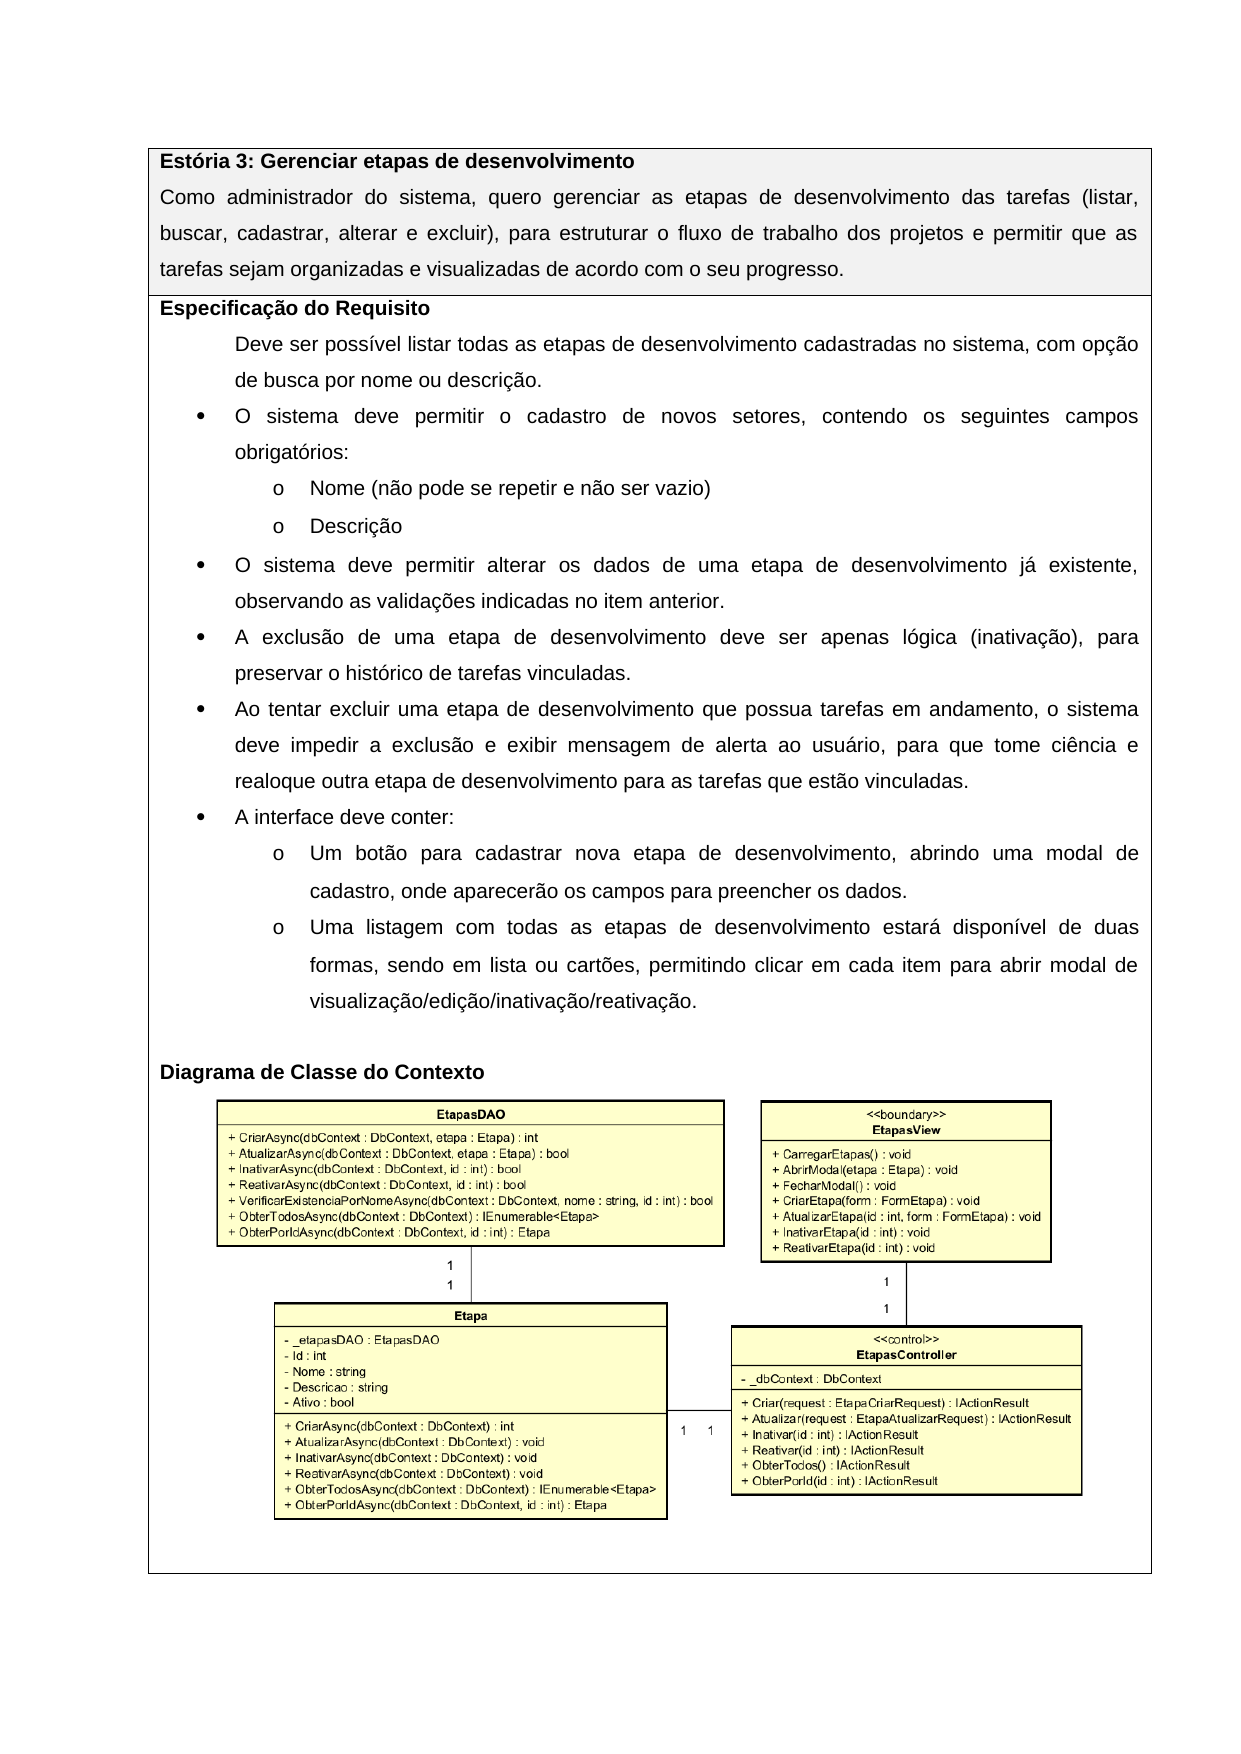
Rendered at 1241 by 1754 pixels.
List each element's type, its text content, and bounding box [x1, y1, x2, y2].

picture [212, 1095, 1087, 1523]
table_header Estória 3: Gerenciar etapas de desenvolvimento Como administrador do sistema, quero gerenciar as etapas de desenvolvimento das tarefas (listar, buscar, cadastrar, alterar e excluir), para estruturar o fluxo de trabalho dos projetos e permitir que as tarefas sejam organizadas e visualizadas de acordo com o seu progresso. [149, 149, 1151, 295]
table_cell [149, 296, 1151, 1573]
